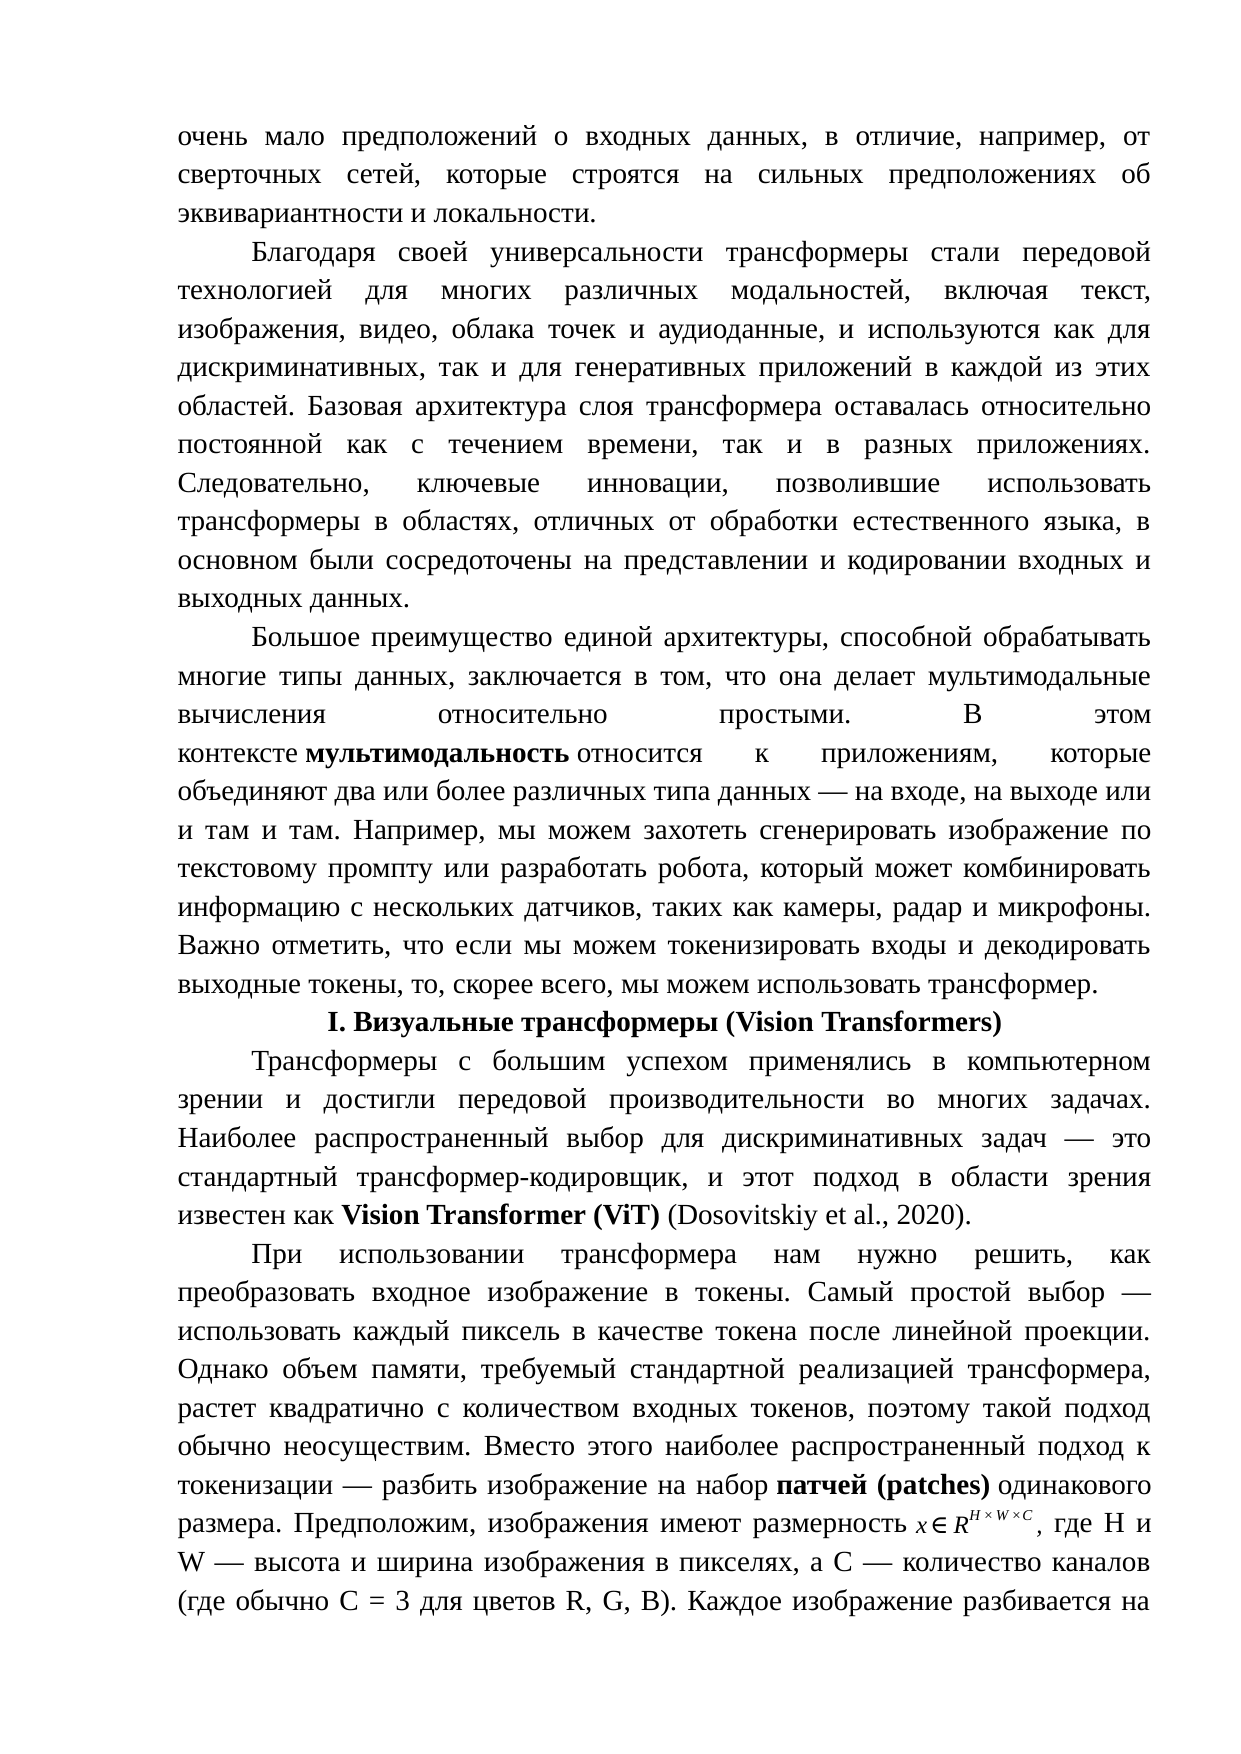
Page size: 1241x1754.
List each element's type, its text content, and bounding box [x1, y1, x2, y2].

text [177, 118, 1152, 229]
text Большое преимущество единой архитектуры, способной обрабатывать многие типы данных, заключается в том, что она делает мультимодальные вычисления относительно простыми. В этом контексте мультимодальность относится к приложениям, которые объединяют два или более различных типа данных — на входе, на выходе или и там и там. Например, мы можем захотеть сгенерировать изображение по текстовому промпту или разработать робота, который может комбинировать информацию с нескольких датчиков, таких как камеры, радар и микрофоны. Важно отметить, что если мы можем токенизировать входы и декодировать выходные токены, то, скорее всего, мы можем использовать трансформер. [177, 619, 1152, 999]
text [177, 1236, 1152, 1616]
text I. Визуальные трансформеры (Vision Transformers) [177, 1004, 1152, 1038]
text Трансформеры с большим успехом применялись в компьютерном зрении и достигли передовой производительности во многих задачах. Наиболее распространенный выбор для дискриминативных задач — это стандартный трансформер-кодировщик, и этот подход в области зрения известен как Vision Transformer (ViT) (Dosovitskiy et al., 2020). [177, 1043, 1152, 1231]
text Благодаря своей универсальности трансформеры стали передовой технологией для многих различных модальностей, включая текст, изображения, видео, облака точек и аудиоданные, и используются как для дискриминативных, так и для генеративных приложений в каждой из этих областей. Базовая архитектура слоя трансформера оставалась относительно постоянной как с течением времени, так и в разных приложениях. Следовательно, ключевые инновации, позволившие использовать трансформеры в областях, отличных от обработки естественного языка, в основном были сосредоточены на представлении и кодировании входных и выходных данных. [177, 234, 1152, 614]
